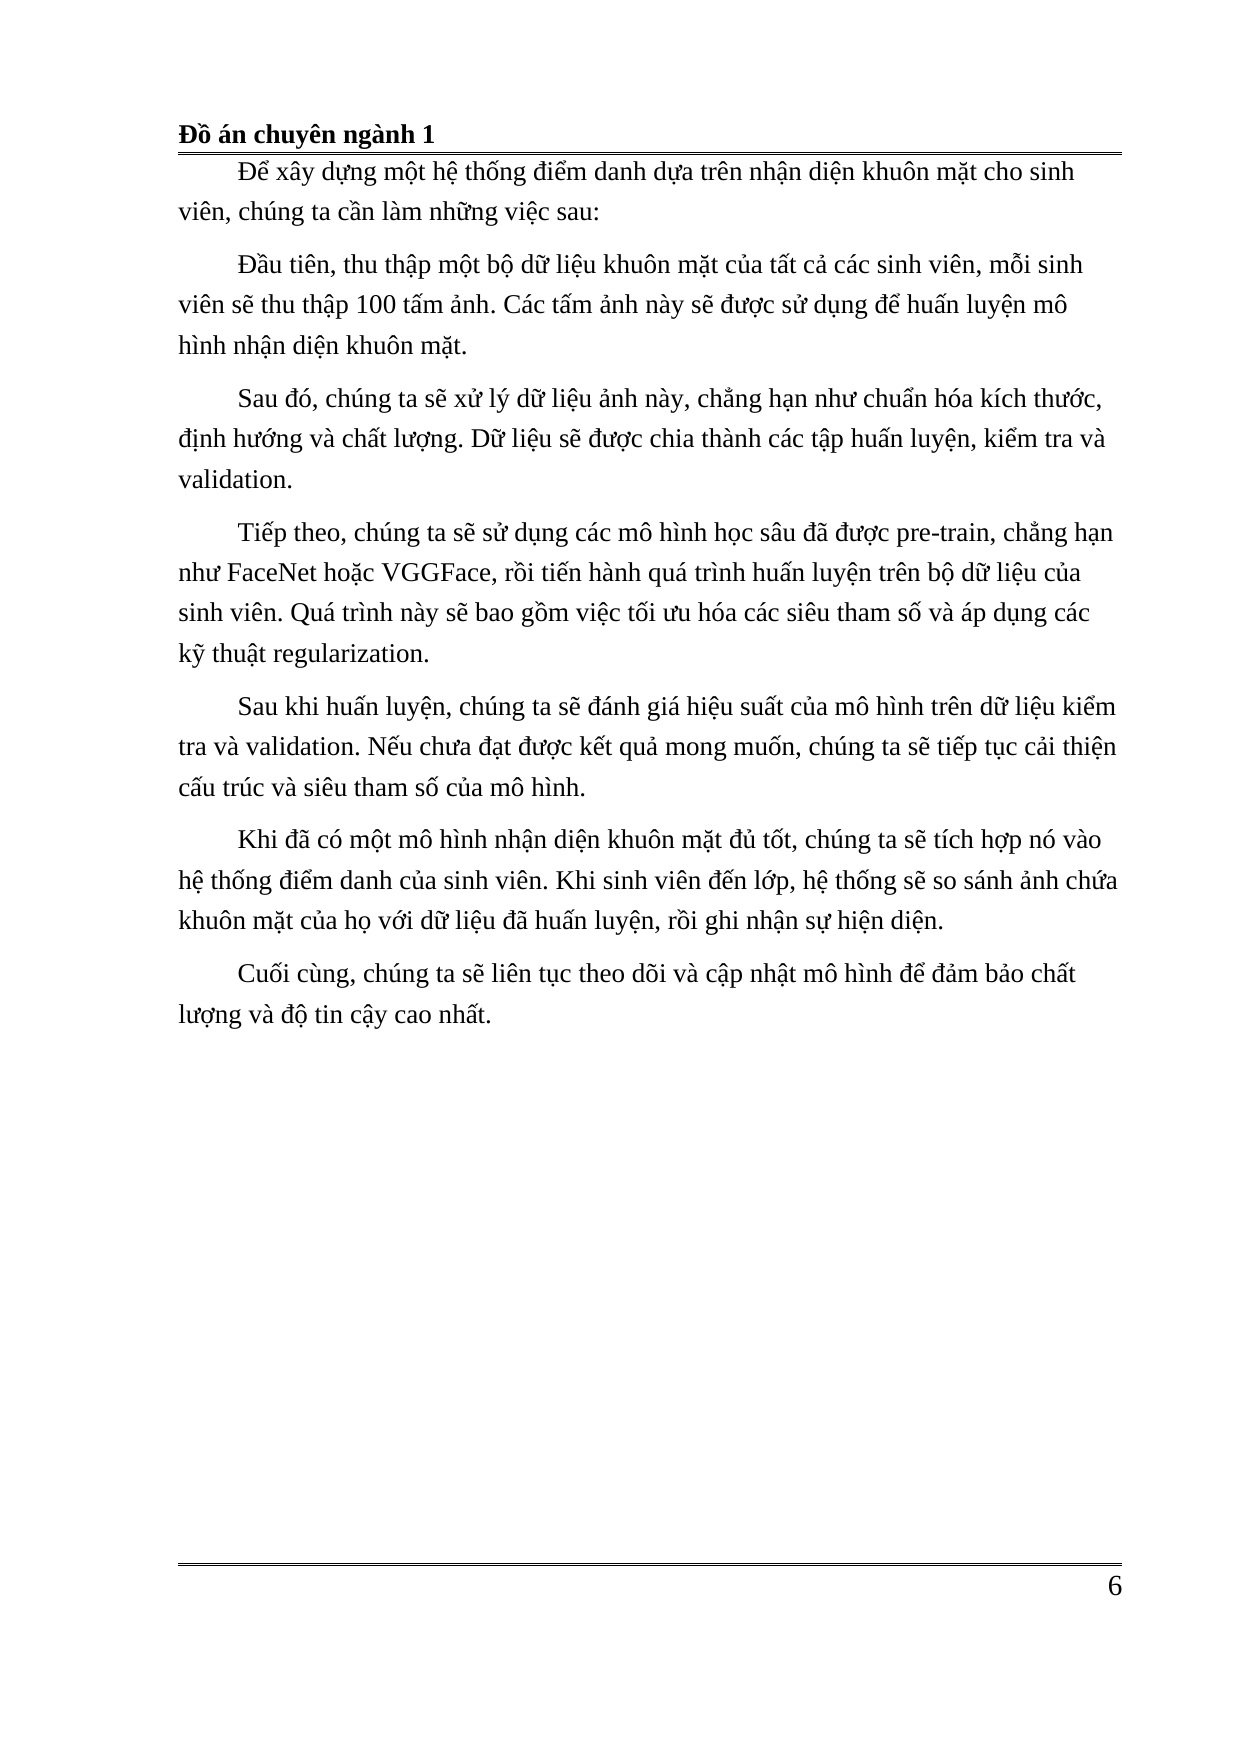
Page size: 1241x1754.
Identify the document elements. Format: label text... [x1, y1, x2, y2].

text Sau đó, chúng ta sẽ xử lý dữ liệu ảnh này, chẳng hạn như chuẩn hóa kích thước, định hướng và chất lượng. Dữ liệu sẽ được chia thành các tập huấn luyện, kiểm tra và validation. [178, 382, 1122, 494]
text Tiếp theo, chúng ta sẽ sử dụng các mô hình học sâu đã được pre-train, chẳng hạn như FaceNet hoặc VGGFace, rồi tiến hành quá trình huấn luyện trên bộ dữ liệu của sinh viên. Quá trình này sẽ bao gồm việc tối ưu hóa các siêu tham số và áp dụng các kỹ thuật regularization. [178, 516, 1122, 668]
text Để xây dựng một hệ thống điểm danh dựa trên nhận diện khuôn mặt cho sinh viên, chúng ta cần làm những việc sau: [178, 155, 1122, 226]
text Khi đã có một mô hình nhận diện khuôn mặt đủ tốt, chúng ta sẽ tích hợp nó vào hệ thống điểm danh của sinh viên. Khi sinh viên đến lớp, hệ thống sẽ so sánh ảnh chứa khuôn mặt của họ với dữ liệu đã huấn luyện, rồi ghi nhận sự hiện diện. [178, 824, 1122, 936]
text Sau khi huấn luyện, chúng ta sẽ đánh giá hiệu suất của mô hình trên dữ liệu kiểm tra và validation. Nếu chưa đạt được kết quả mong muốn, chúng ta sẽ tiếp tục cải thiện cấu trúc và siêu tham số của mô hình. [178, 690, 1122, 802]
text Cuối cùng, chúng ta sẽ liên tục theo dõi và cập nhật mô hình để đảm bảo chất lượng và độ tin cậy cao nhất. [178, 957, 1122, 1029]
text Đầu tiên, thu thập một bộ dữ liệu khuôn mặt của tất cả các sinh viên, mỗi sinh viên sẽ thu thập 100 tấm ảnh. Các tấm ảnh này sẽ được sử dụng để huấn luyện mô hình nhận diện khuôn mặt. [178, 248, 1122, 360]
